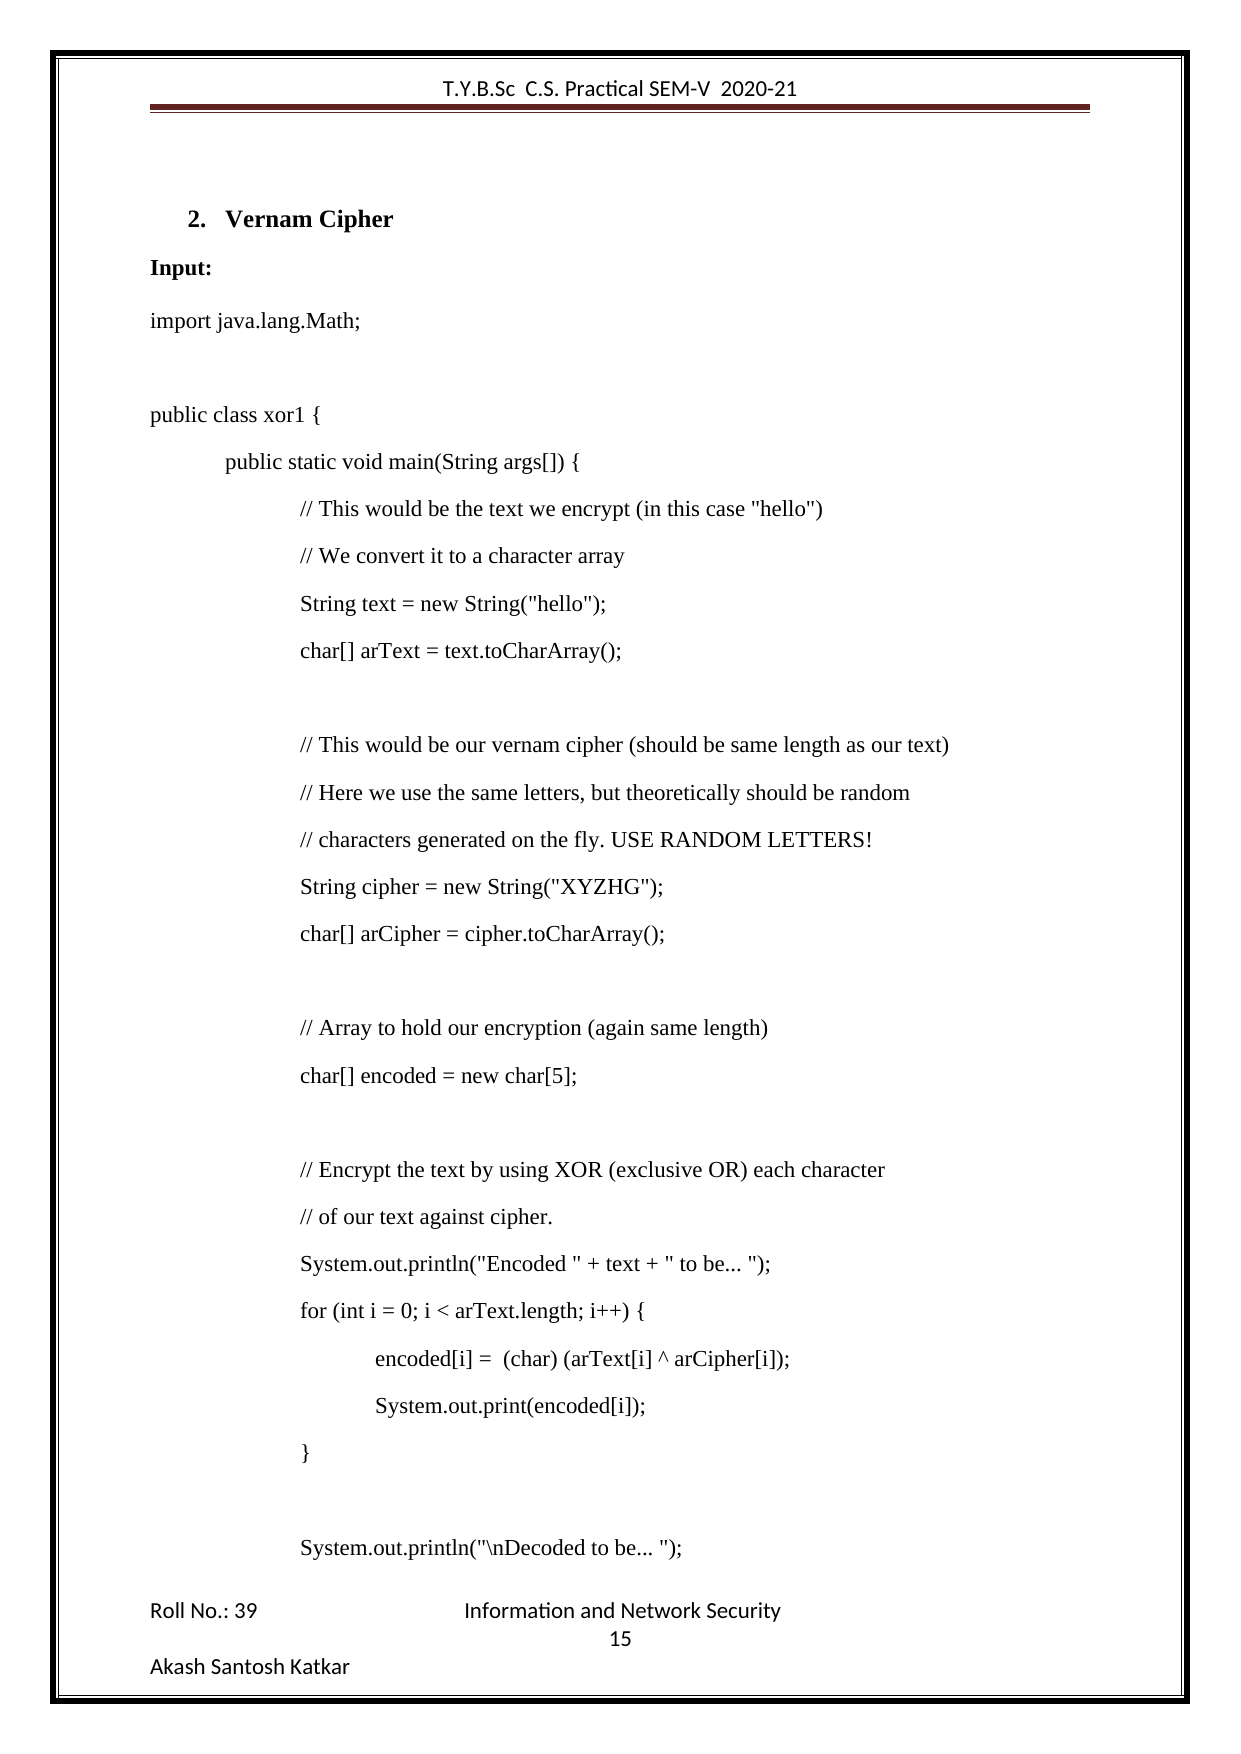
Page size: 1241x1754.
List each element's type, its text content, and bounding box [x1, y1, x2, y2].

text String cipher = new String("XYZHG"); [150, 873, 1090, 899]
text // This would be the text we encrypt (in this case "hello") [150, 495, 1090, 522]
text System.out.println("Encoded " + text + " to be... "); [150, 1250, 1090, 1277]
text for (int i = 0; i < arText.length; i++) { [150, 1298, 1090, 1324]
text char[] encoded = new char[5]; [150, 1062, 1090, 1088]
text System.out.println("\nDecoded to be... "); [150, 1533, 1090, 1560]
text char[] arCipher = cipher.toCharArray(); [150, 920, 1090, 946]
text import java.lang.Math; [150, 307, 1090, 333]
list Vernam Cipher [187, 204, 1090, 233]
text // characters generated on the fly. USE RANDOM LETTERS! [150, 826, 1090, 852]
text System.out.print(encoded[i]); [150, 1392, 1090, 1418]
text // We convert it to a character array [150, 543, 1090, 569]
text // Encrypt the text by using XOR (exclusive OR) each character [150, 1156, 1090, 1182]
text // of our text against cipher. [150, 1203, 1090, 1229]
text Input: [150, 254, 1090, 280]
text // Array to hold our encryption (again same length) [150, 1014, 1090, 1041]
text String text = new String("hello"); [150, 590, 1090, 616]
text // Here we use the same letters, but theoretically should be random [150, 778, 1090, 805]
text public class xor1 { [150, 401, 1090, 427]
text char[] arText = text.toCharArray(); [150, 637, 1090, 663]
text // This would be our vernam cipher (should be same length as our text) [150, 731, 1090, 758]
text public static void main(String args[]) { [150, 448, 1090, 474]
text encoded[i] = (char) (arText[i] ^ arCipher[i]); [150, 1345, 1090, 1371]
text } [150, 1439, 1090, 1466]
